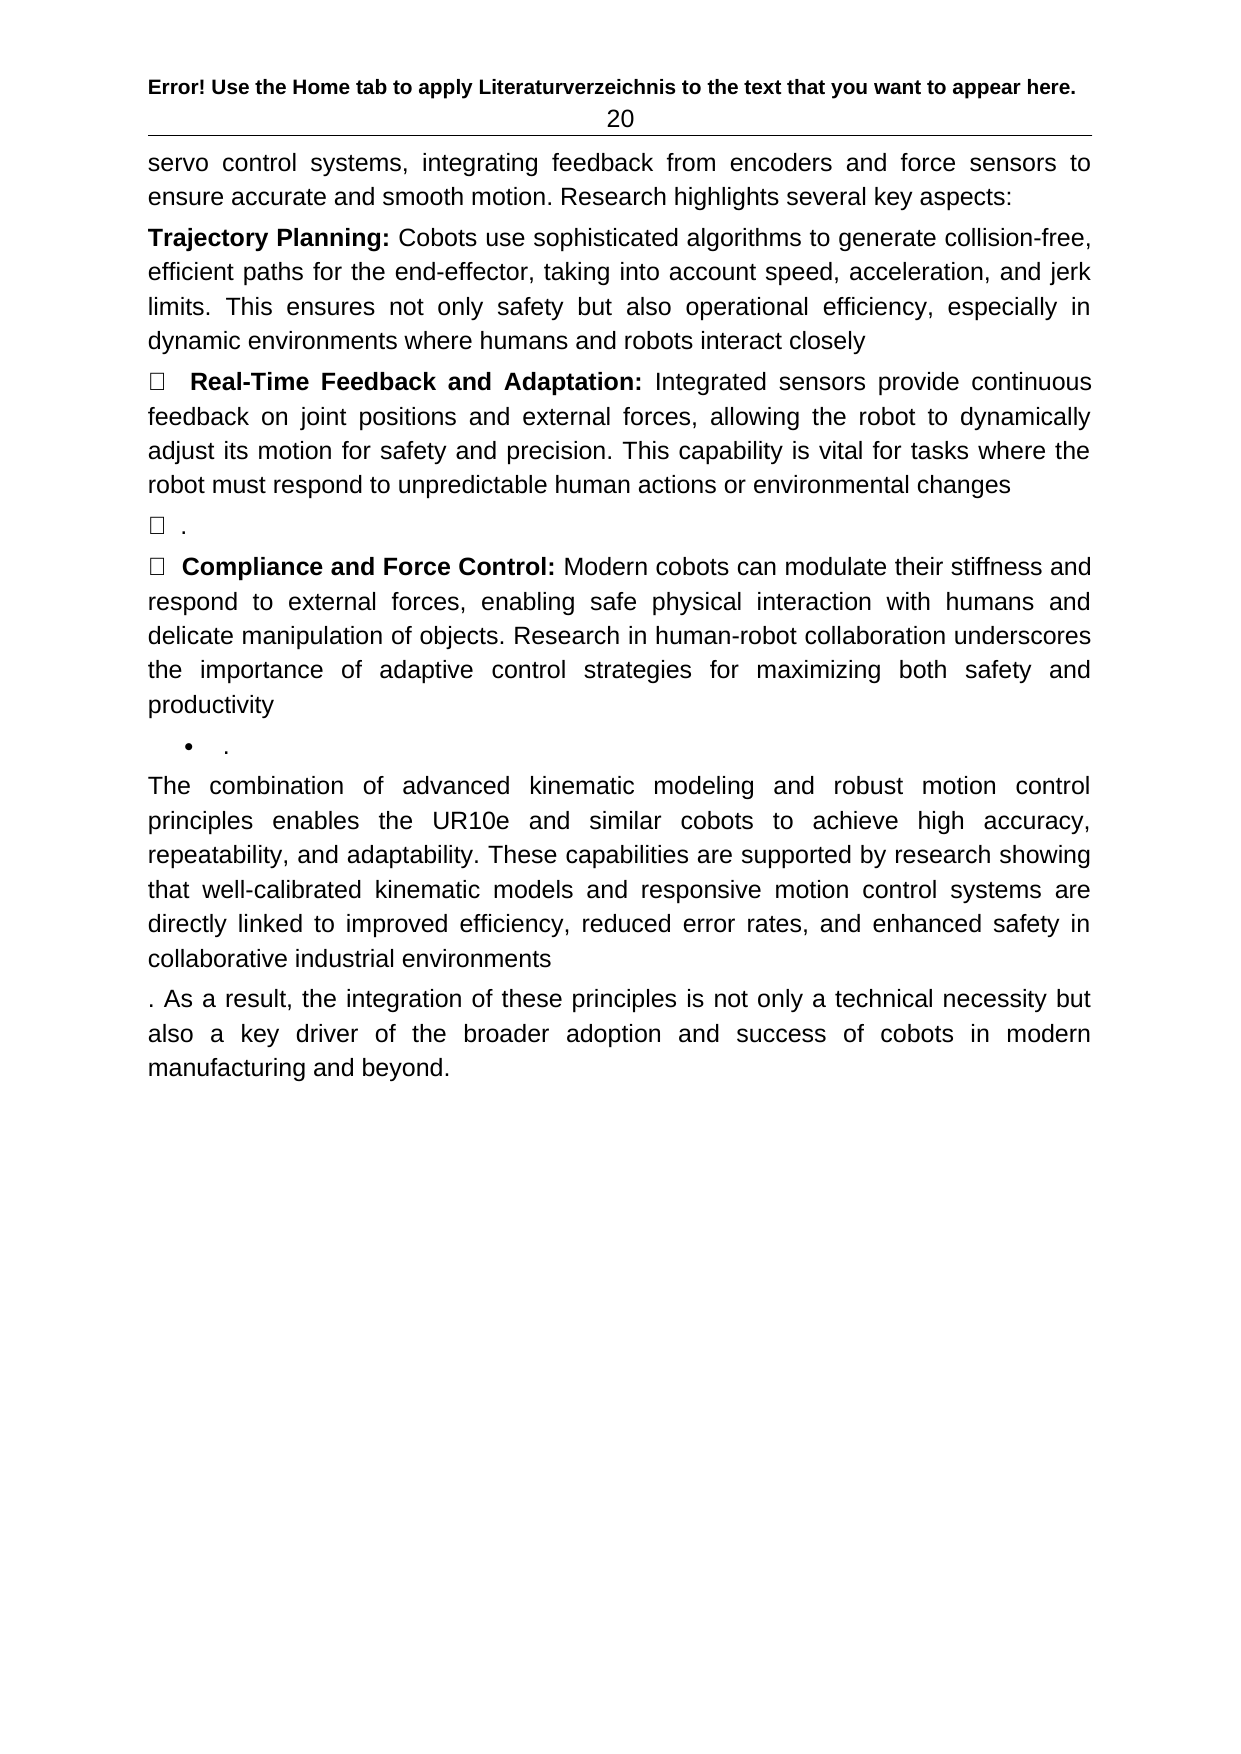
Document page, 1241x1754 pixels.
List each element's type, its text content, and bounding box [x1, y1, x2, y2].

text  Compliance and Force Control: Modern cobots can modulate their stiffness and respond to external forces, enabling safe physical interaction with humans and delicate manipulation of objects. Research in human-robot collaboration underscores the importance of adaptive control strategies for maximizing both safety and productivity [148, 552, 1092, 719]
text  Real-Time Feedback and Adaptation: Integrated sensors provide continuous feedback on joint positions and external forces, allowing the robot to dynamically adjust its motion for safety and precision. This capability is vital for tasks where the robot must respond to unpredictable human actions or environmental changes [148, 367, 1092, 499]
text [148, 148, 1092, 211]
text Trajectory Planning: Cobots use sophisticated algorithms to generate collision-free, efficient paths for the end-effector, taking into account speed, acceleration, and jerk limits. This ensures not only safety but also operational efficiency, especially in dynamic environments where humans and robots interact closely [148, 223, 1092, 355]
text  . [148, 511, 1092, 540]
text . As a result, the integration of these principles is not only a technical necessity but also a key driver of the broader adoption and success of cobots in modern manufacturing and beyond. [148, 984, 1092, 1082]
text The combination of advanced kinematic modeling and robust motion control principles enables the UR10e and similar cobots to achieve high accuracy, repeatability, and adaptability. These capabilities are supported by research showing that well-calibrated kinematic models and responsive motion control systems are directly linked to improved efficiency, reduced error rates, and enhanced safety in collaborative industrial environments [148, 771, 1092, 972]
list . [185, 731, 1092, 759]
